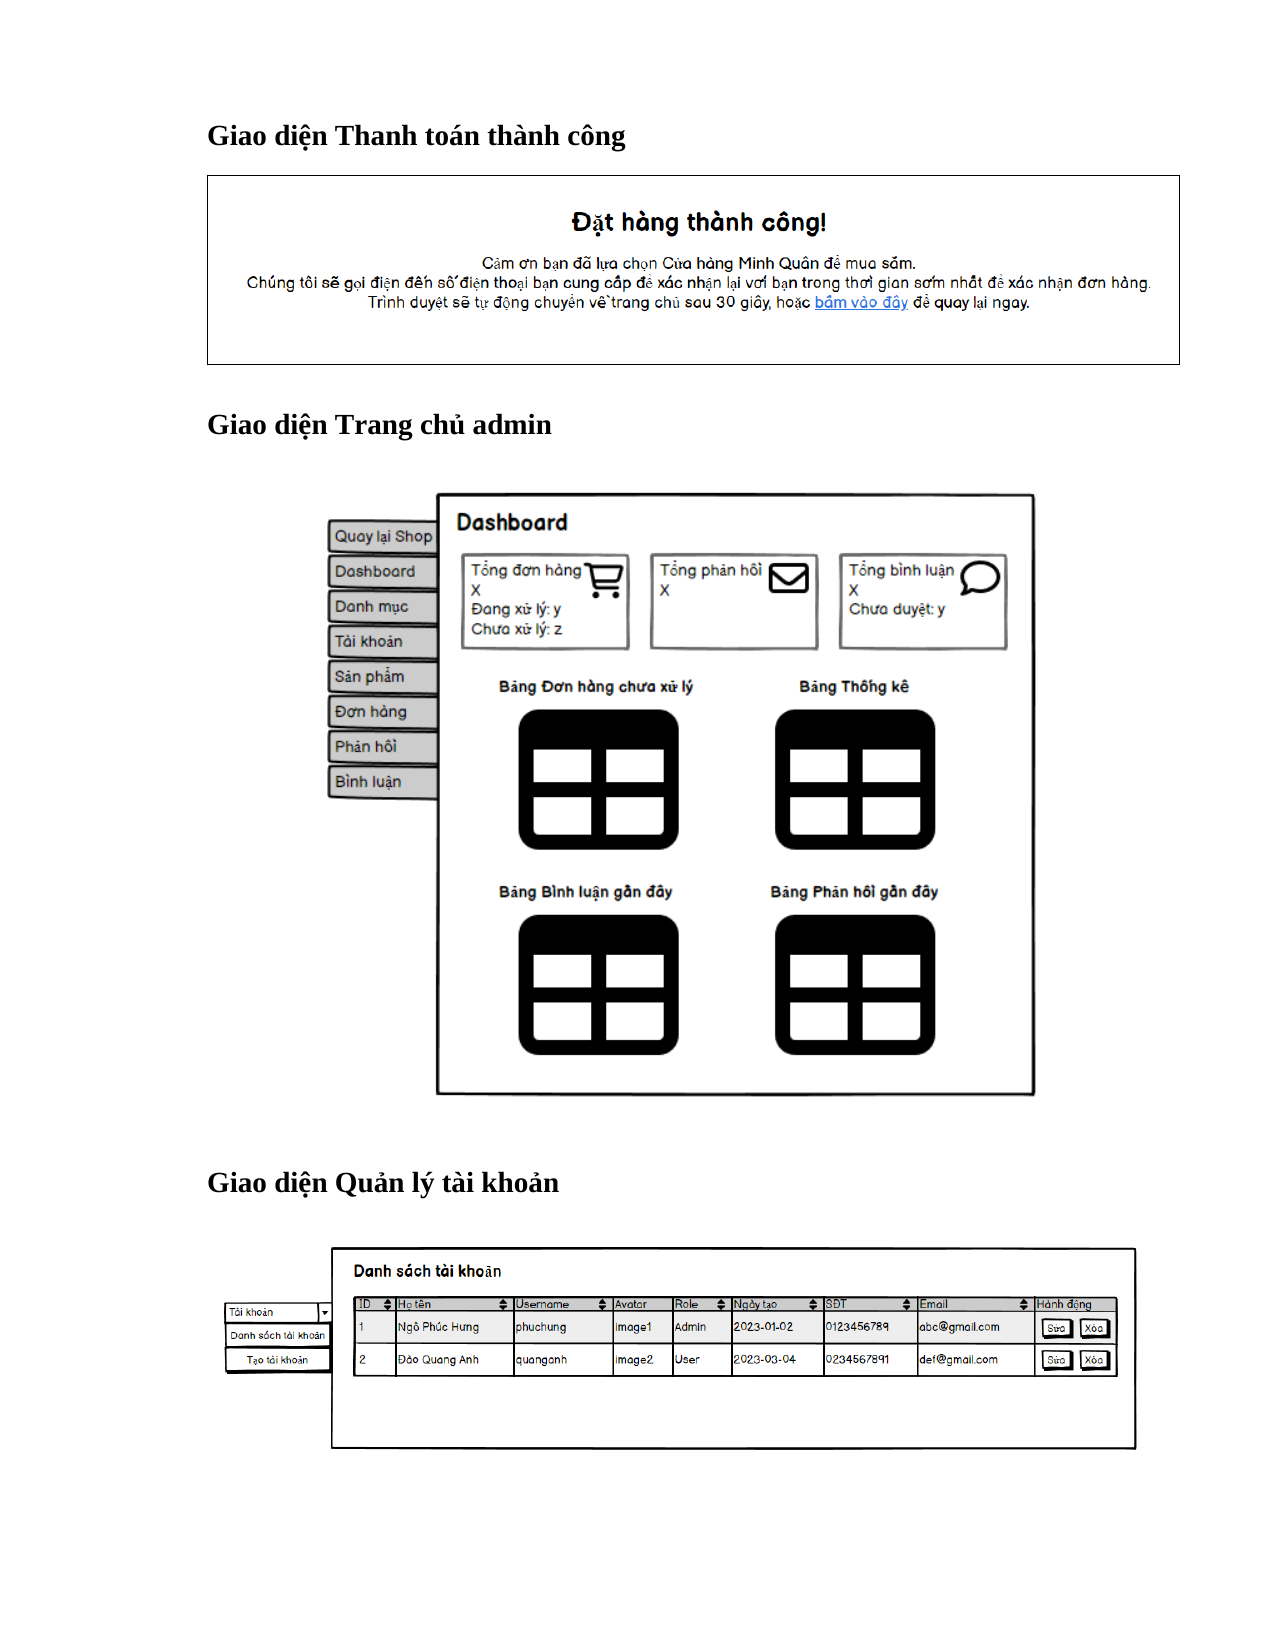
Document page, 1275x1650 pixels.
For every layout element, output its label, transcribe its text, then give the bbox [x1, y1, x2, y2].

subtitle Giao diện Trang chủ admin [207, 407, 1157, 441]
picture [301, 463, 1063, 1124]
picture [220, 176, 1168, 335]
picture [206, 1222, 1157, 1472]
subtitle Giao diện Quản lý tài khoản [207, 1166, 1157, 1199]
subtitle Giao diện Thanh toán thành công [207, 118, 1157, 152]
